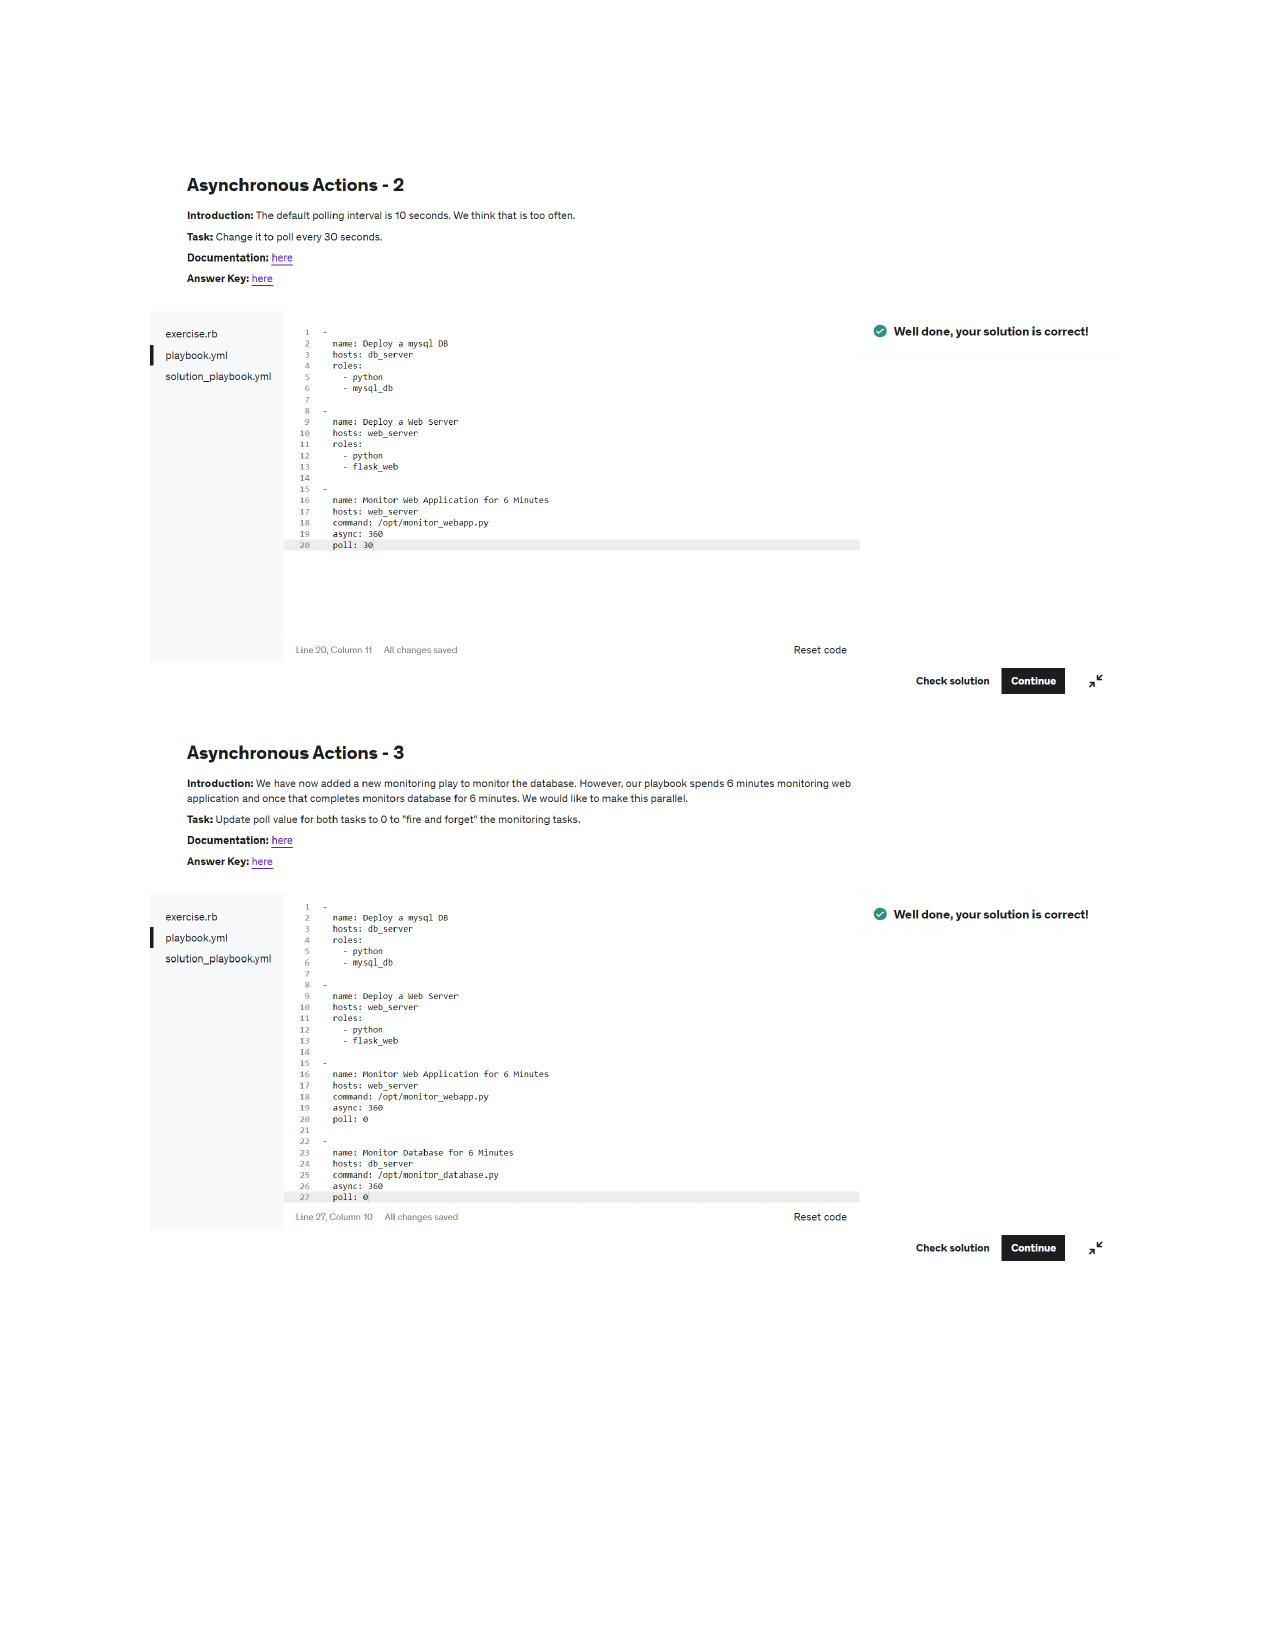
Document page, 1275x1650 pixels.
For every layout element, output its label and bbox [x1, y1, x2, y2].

picture [150, 717, 1125, 1266]
picture [150, 150, 1125, 699]
